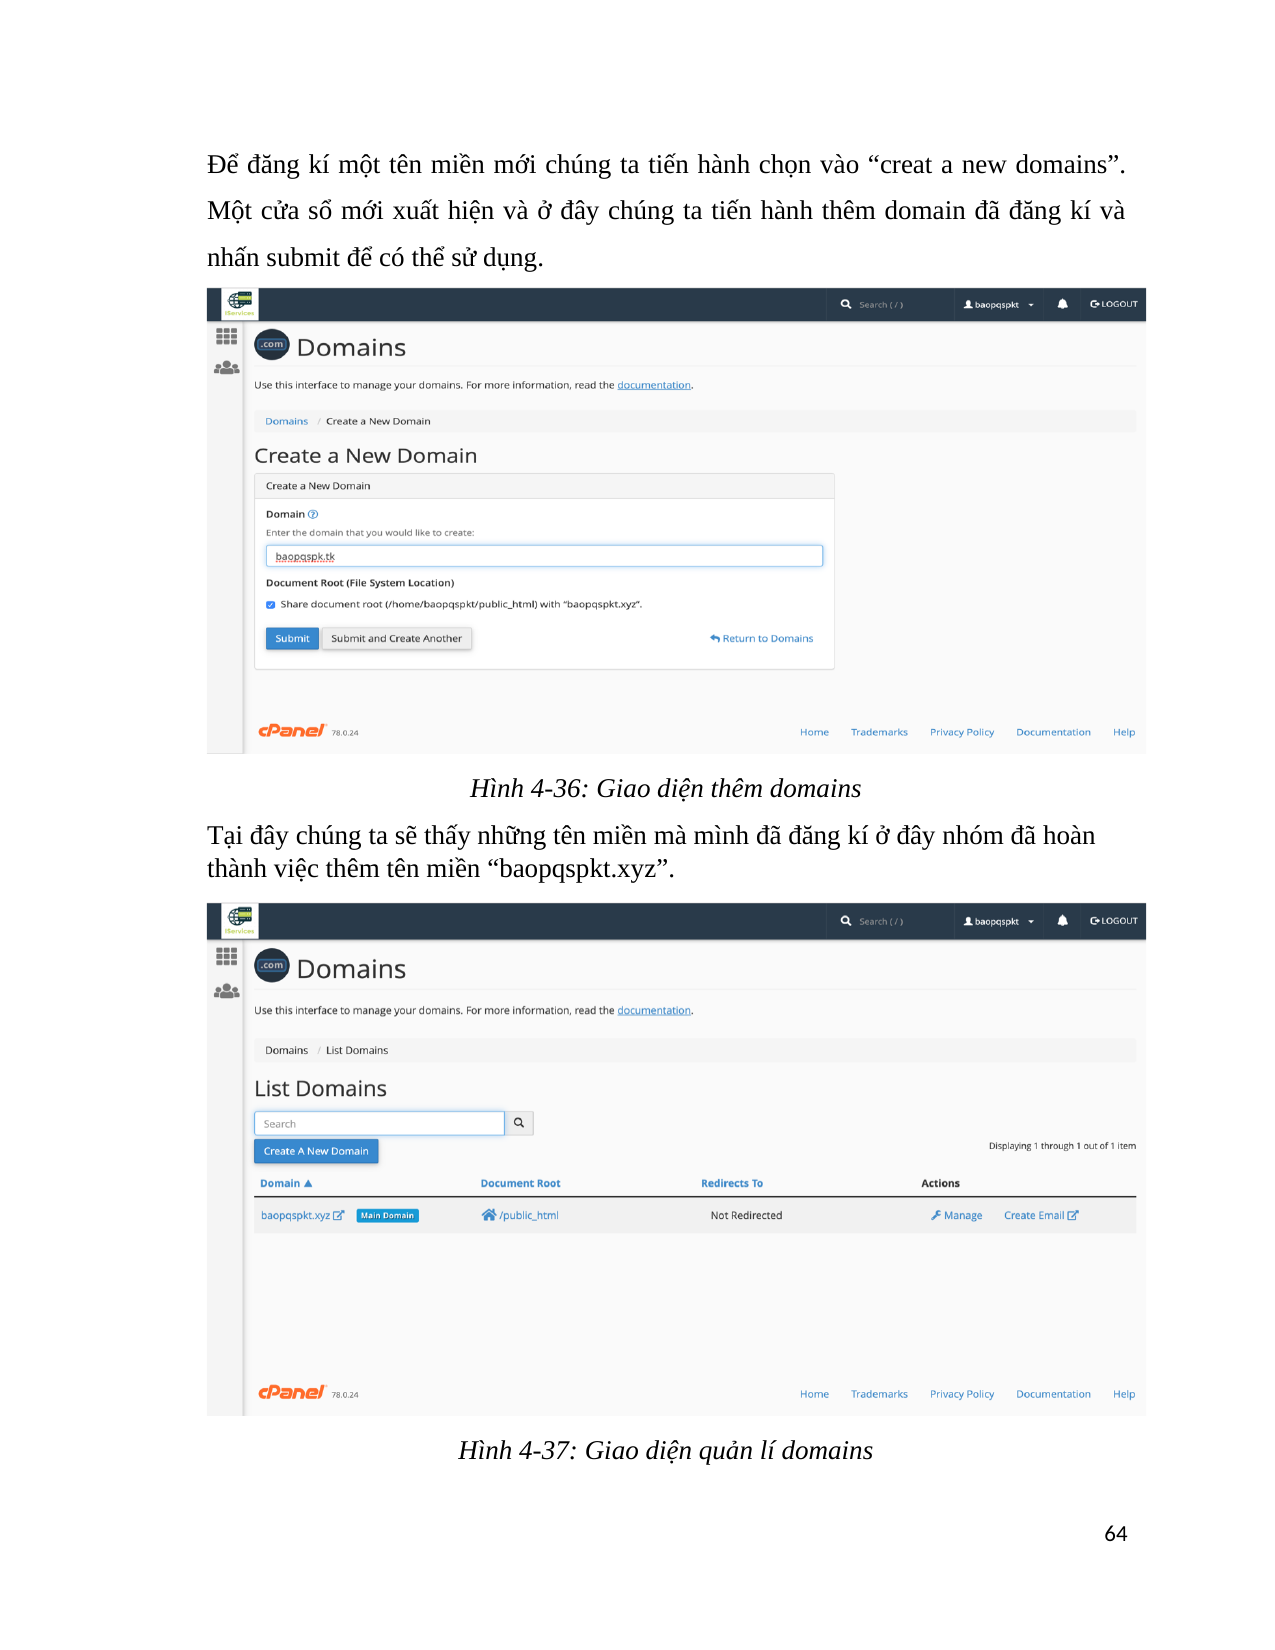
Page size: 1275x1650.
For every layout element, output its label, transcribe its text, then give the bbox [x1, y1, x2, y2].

picture [206, 287, 1147, 754]
text Để đăng kí một tên miền mới chúng ta tiến hành chọn vào “creat a new domains”. Một cửa sổ mới xuất hiện và ở đây chúng ta tiến hành thêm domain đã đăng kí và nhấn submit để có thể sử dụng. [207, 148, 1127, 272]
text Tại đây chúng ta sẽ thấy những tên miền mà mình đã đăng kí ở đây nhóm đã hoàn thành việc thêm tên miền “baopqspkt.xyz”. [207, 819, 1127, 883]
picture [206, 902, 1147, 1416]
